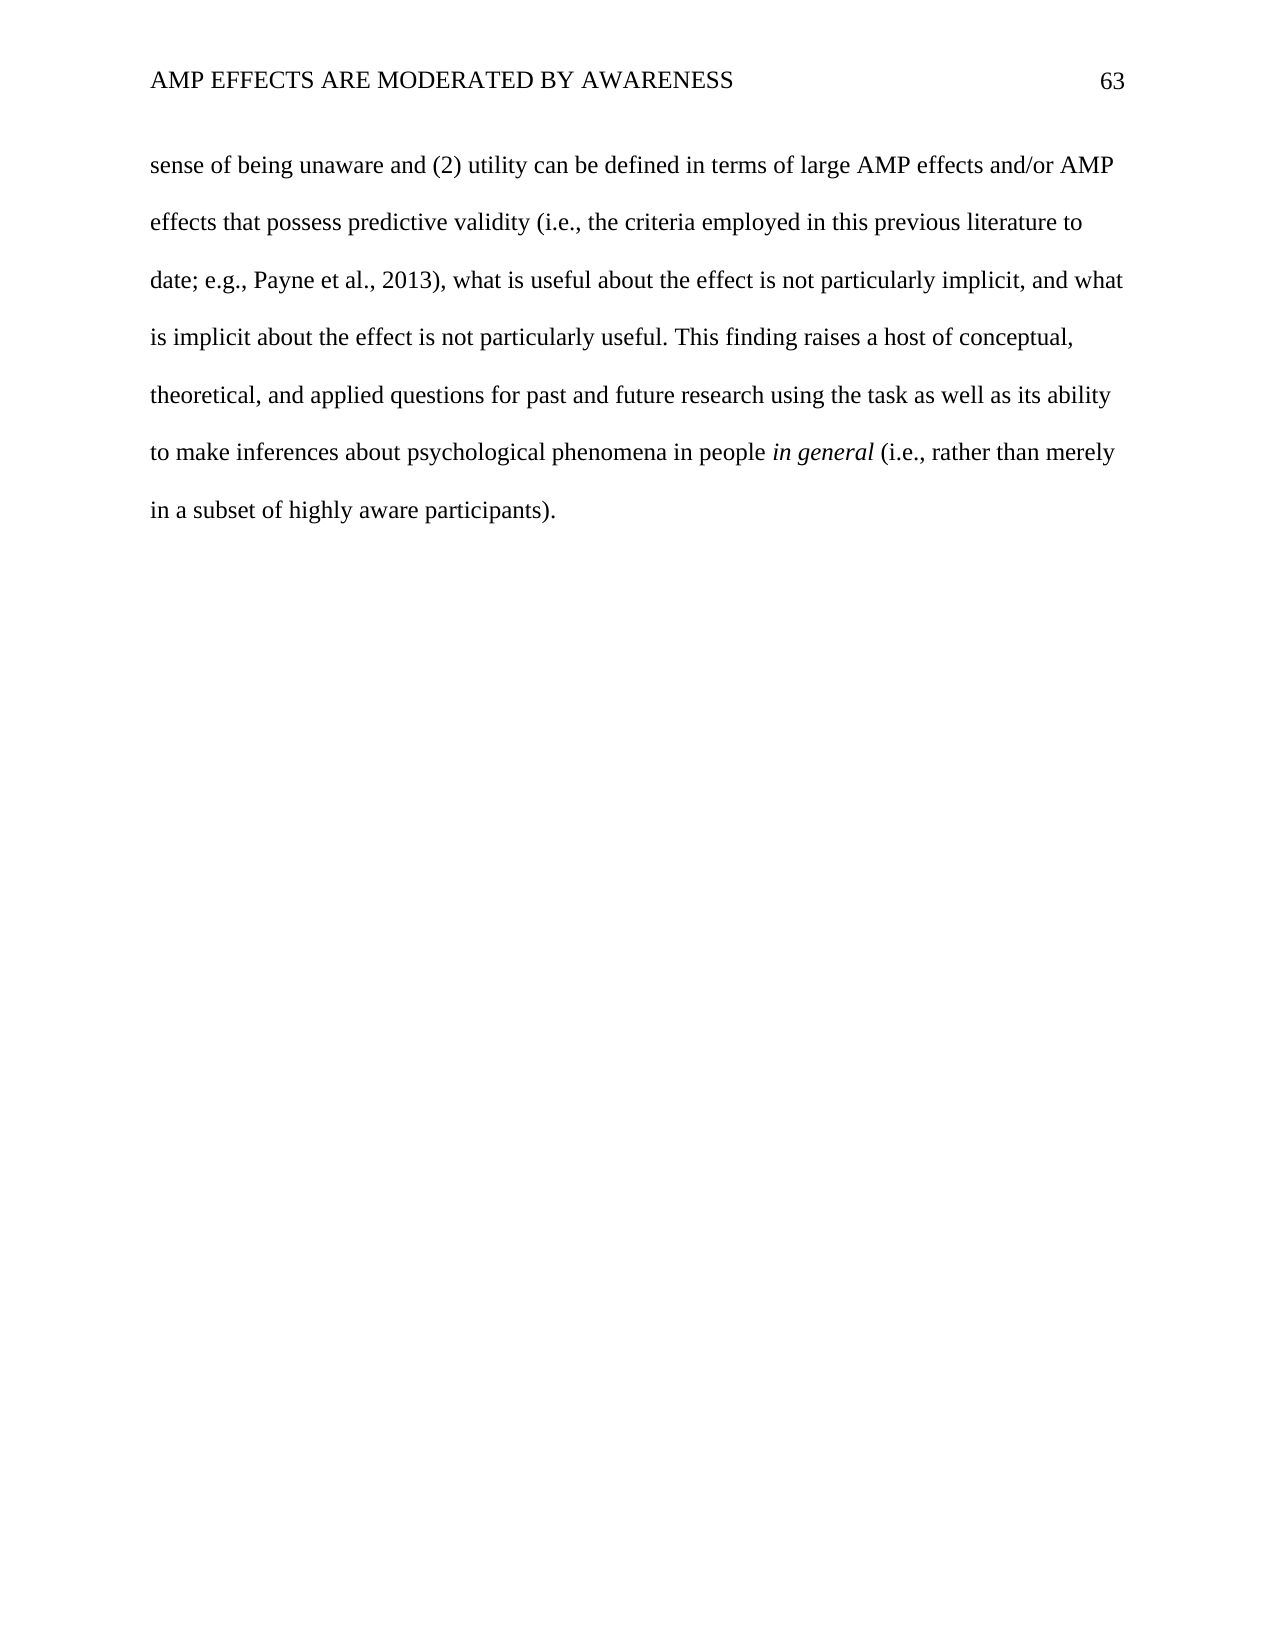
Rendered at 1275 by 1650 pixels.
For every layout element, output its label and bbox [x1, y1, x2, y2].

text [150, 150, 1125, 524]
